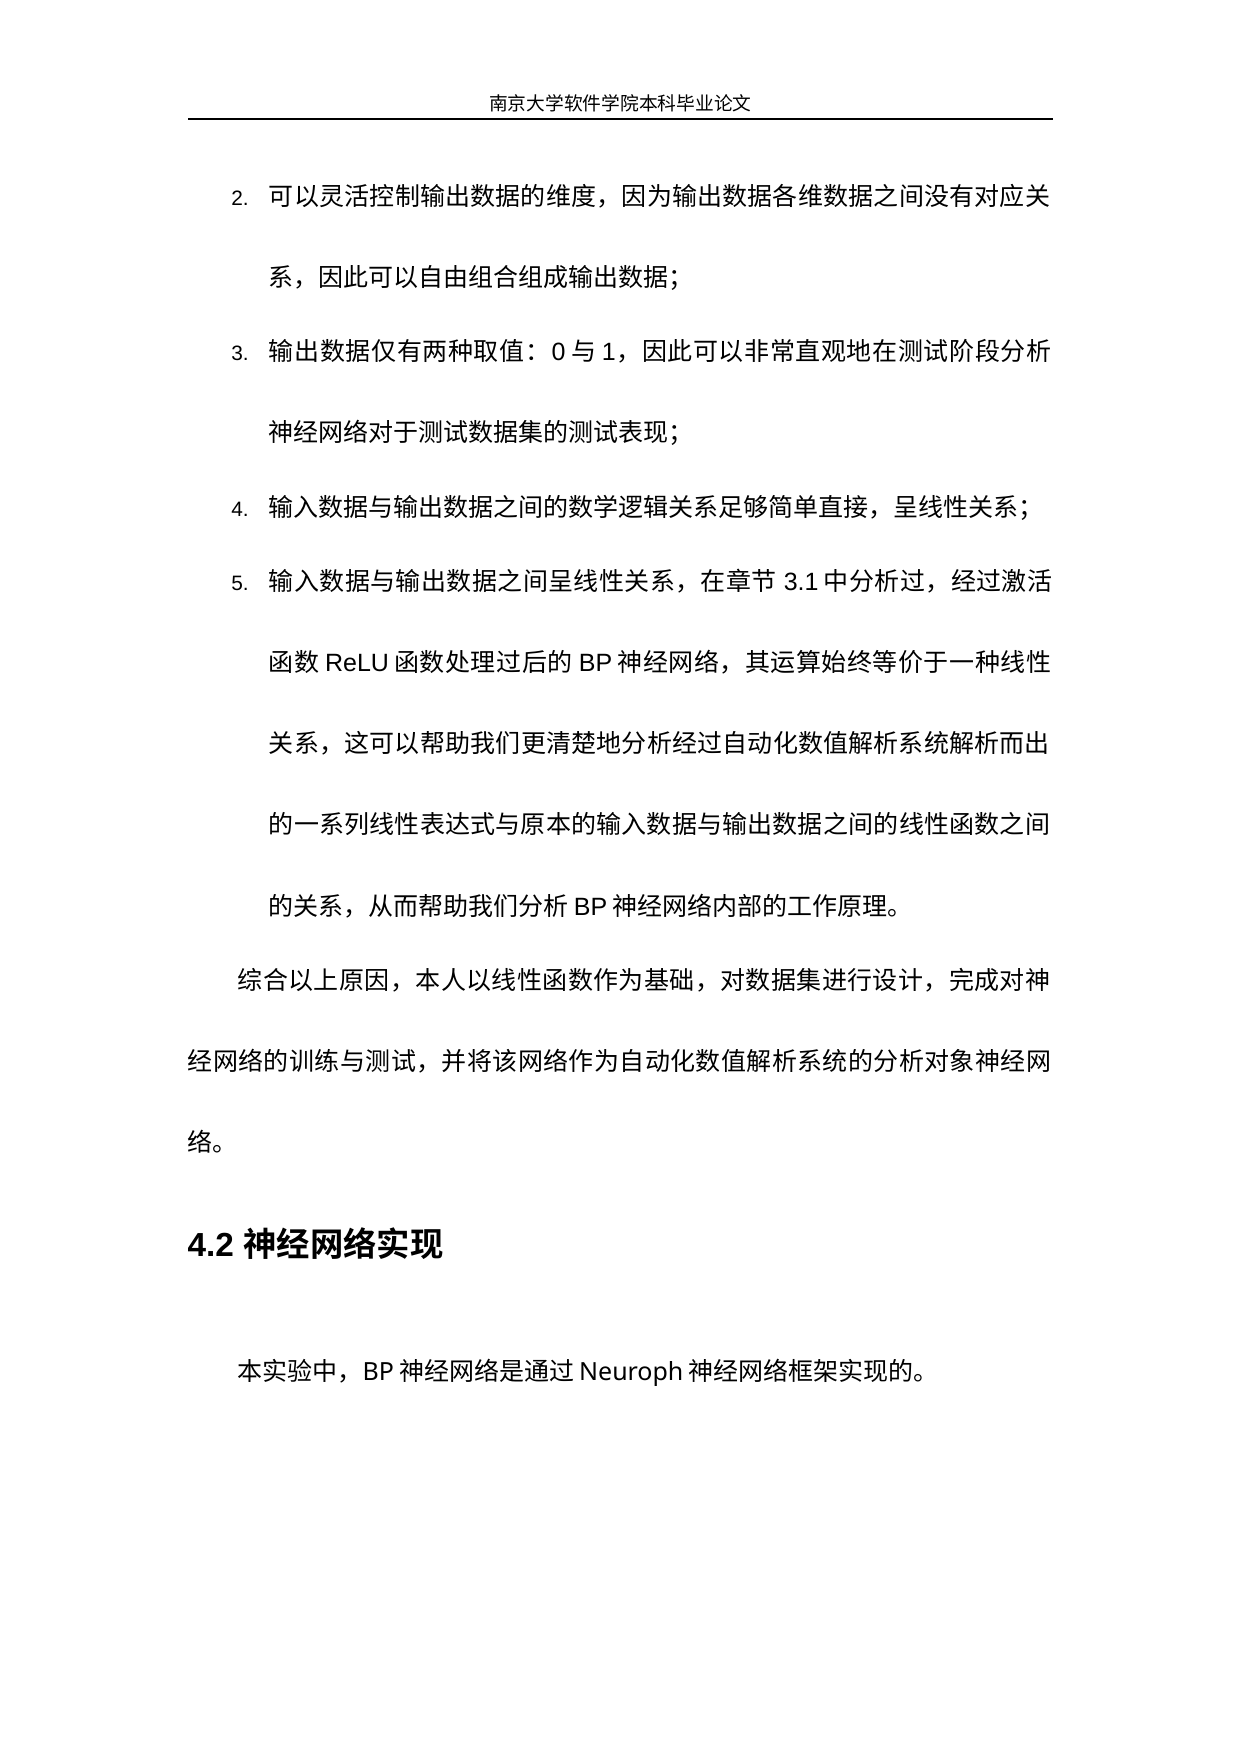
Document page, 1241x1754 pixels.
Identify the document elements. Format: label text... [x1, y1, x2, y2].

list 输出数据仅有两种取值：0与1，因此可以非常直观地在测试阶段分析神经网络对于测试数据集的测试表现； [231, 317, 1053, 463]
text 本实验中，BP神经网络是通过Neuroph神经网络框架实现的。 [187, 1337, 1053, 1402]
list 可以灵活控制输出数据的维度，因为输出数据各维数据之间没有对应关系，因此可以自由组合组成输出数据； [231, 162, 1053, 308]
text 综合以上原因，本人以线性函数作为基础，对数据集进行设计，完成对神经网络的训练与测试，并将该网络作为自动化数值解析系统的分析对象神经网络。 [187, 946, 1053, 1173]
list 输入数据与输出数据之间呈线性关系，在章节3.1中分析过，经过激活函数ReLU函数处理过后的BP神经网络，其运算始终等价于一种线性关系，这可以帮助我们更清楚地分析经过自动化数值解析系统解析而出的一系列线性表达式与原本的输入数据与输出数据之间的线性函数之间的关系，从而帮助我们分析BP神经网络内部的工作原理。 [231, 547, 1053, 937]
list 输入数据与输出数据之间的数学逻辑关系足够简单直接，呈线性关系； [231, 473, 1053, 538]
subtitle 4.2 神经网络实现 [187, 1209, 1053, 1274]
